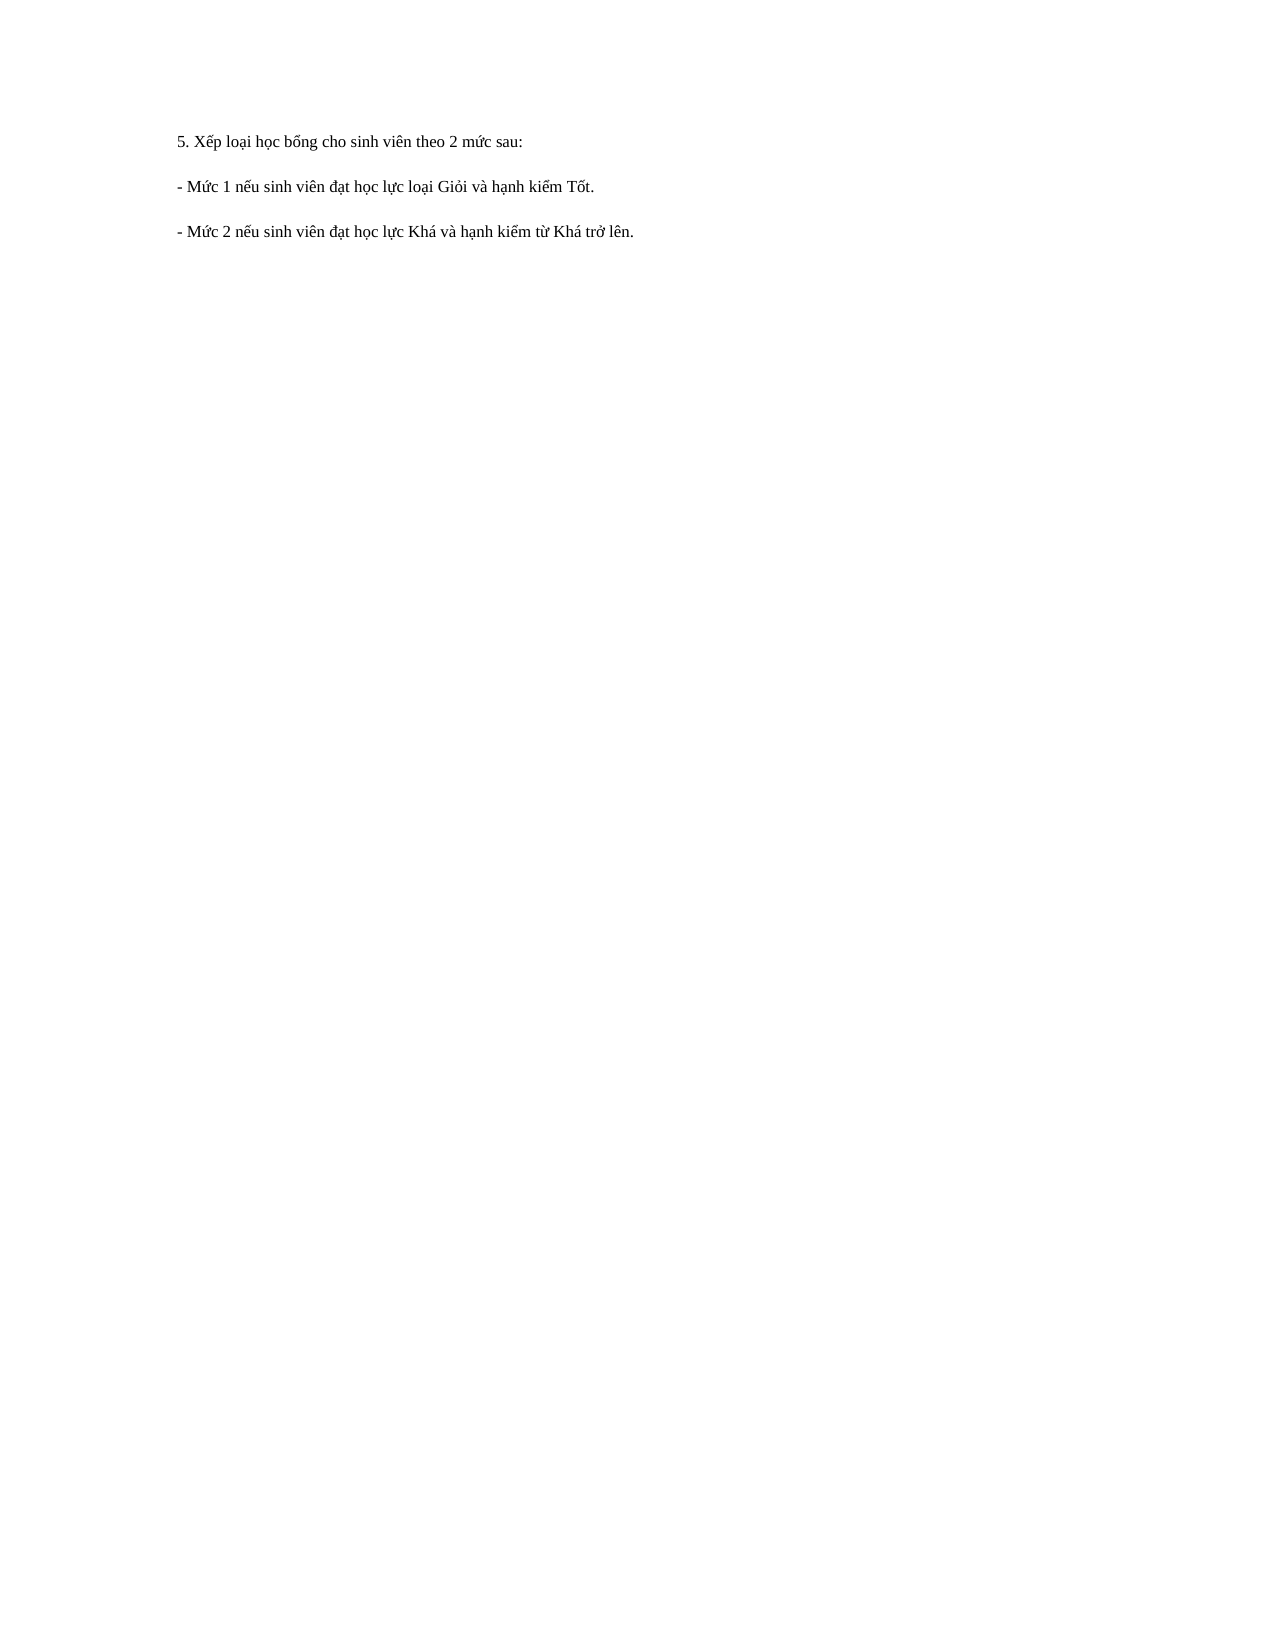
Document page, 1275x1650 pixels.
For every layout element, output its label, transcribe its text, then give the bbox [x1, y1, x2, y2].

text - Mức 2 nếu sinh viên đạt học lực Khá và hạnh kiểm từ Khá trở lên. [177, 208, 1157, 241]
text 5. Xếp loại học bổng cho sinh viên theo 2 mức sau: [177, 118, 1157, 152]
text - Mức 1 nếu sinh viên đạt học lực loại Giỏi và hạnh kiểm Tốt. [177, 163, 1157, 196]
